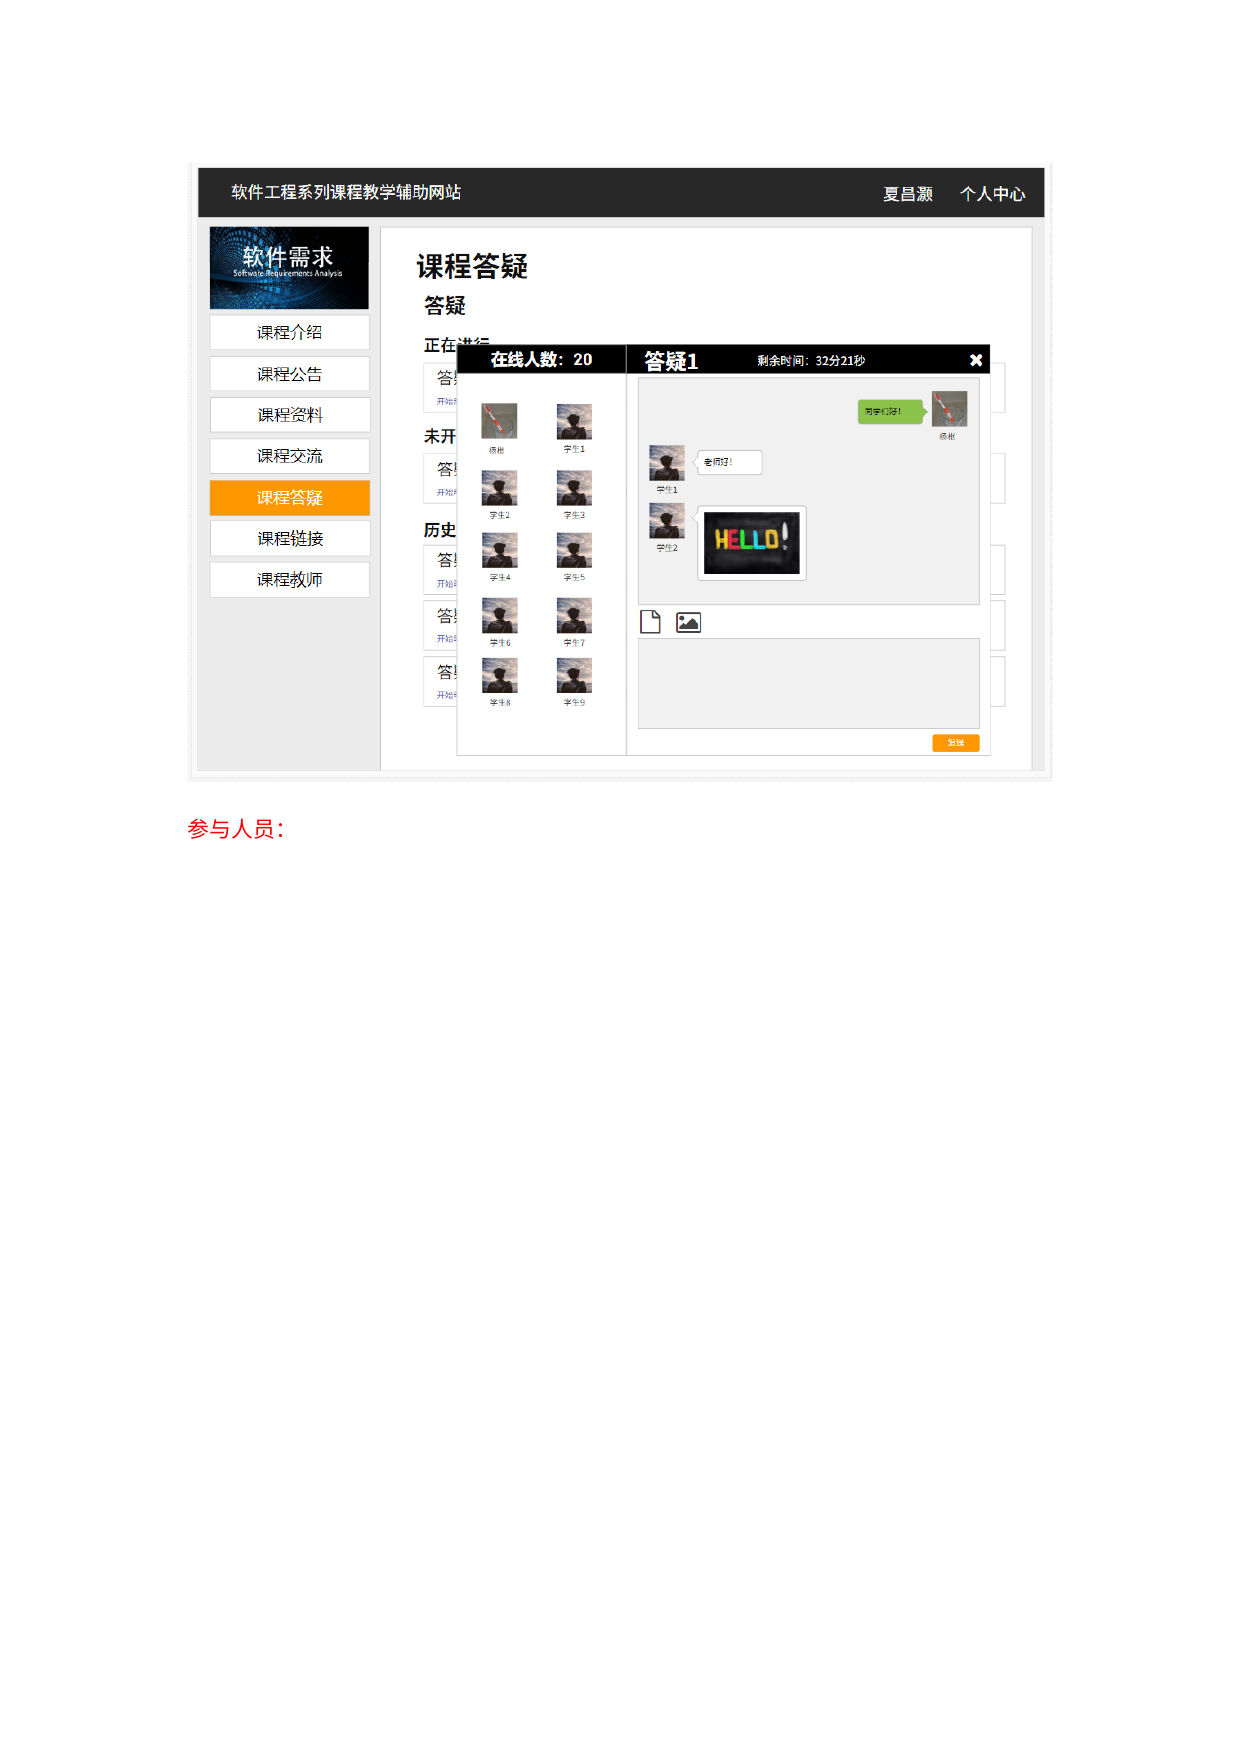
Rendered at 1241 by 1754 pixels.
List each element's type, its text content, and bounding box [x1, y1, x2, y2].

text 参与人员： [187, 812, 1053, 844]
picture [187, 162, 1053, 782]
